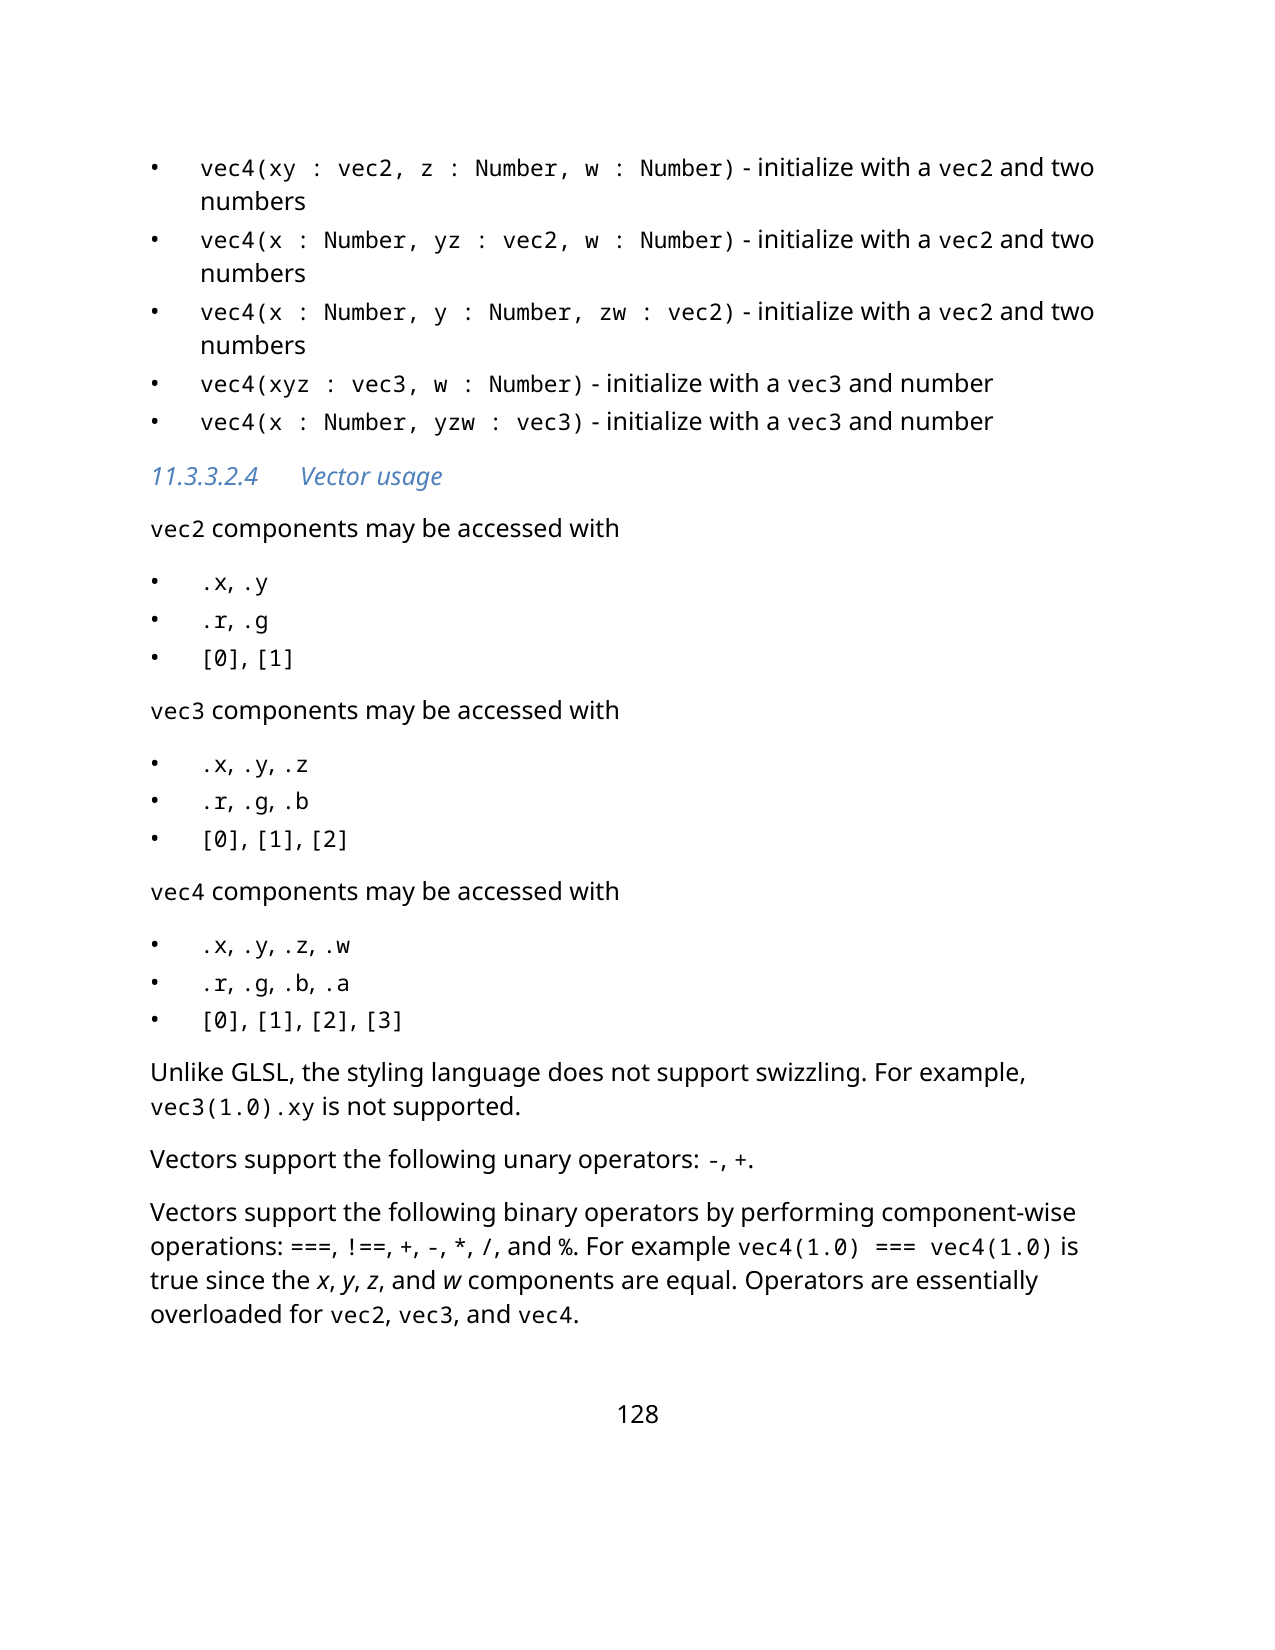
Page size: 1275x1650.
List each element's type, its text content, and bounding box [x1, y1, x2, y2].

list vec4(xyz : vec3, w : Number) - initialize with a vec3 and number [150, 366, 1125, 400]
text vec2 components may be accessed with [150, 511, 1125, 545]
text Vectors support the following unary operators: -, +. [150, 1142, 1125, 1176]
text vec3 components may be accessed with [150, 692, 1125, 726]
list .x, .y [150, 564, 1125, 598]
text vec4 components may be accessed with [150, 874, 1125, 908]
list [0], [1] [150, 639, 1125, 674]
list .x, .y, .z, .w [150, 926, 1125, 961]
text Unlike GLSL, the styling language does not support swizzling. For example, vec3(1.0).xy is not supported. [150, 1055, 1125, 1123]
list .r, .g, .b, .a [150, 964, 1125, 998]
list [0], [1], [2], [3] [150, 1002, 1125, 1036]
list vec4(x : Number, yz : vec2, w : Number) - initialize with a vec2 and two numbers [150, 222, 1125, 290]
list vec4(xy : vec2, z : Number, w : Number) - initialize with a vec2 and two numbers [150, 150, 1125, 218]
subtitle Vector usage [150, 458, 1125, 492]
list .r, .g [150, 602, 1125, 636]
list [0], [1], [2] [150, 821, 1125, 855]
text Vectors support the following binary operators by performing component-wise operations: ===, !==, +, -, *, /, and %. For example vec4(1.0) === vec4(1.0) is true since the x, y, z, and w components are equal. Operators are essentially overloaded for vec2, vec3, and vec4. [150, 1194, 1125, 1331]
list vec4(x : Number, yzw : vec3) - initialize with a vec3 and number [150, 403, 1125, 437]
list .x, .y, .z [150, 745, 1125, 779]
list .r, .g, .b [150, 783, 1125, 817]
list vec4(x : Number, y : Number, zw : vec2) - initialize with a vec2 and two numbers [150, 294, 1125, 362]
